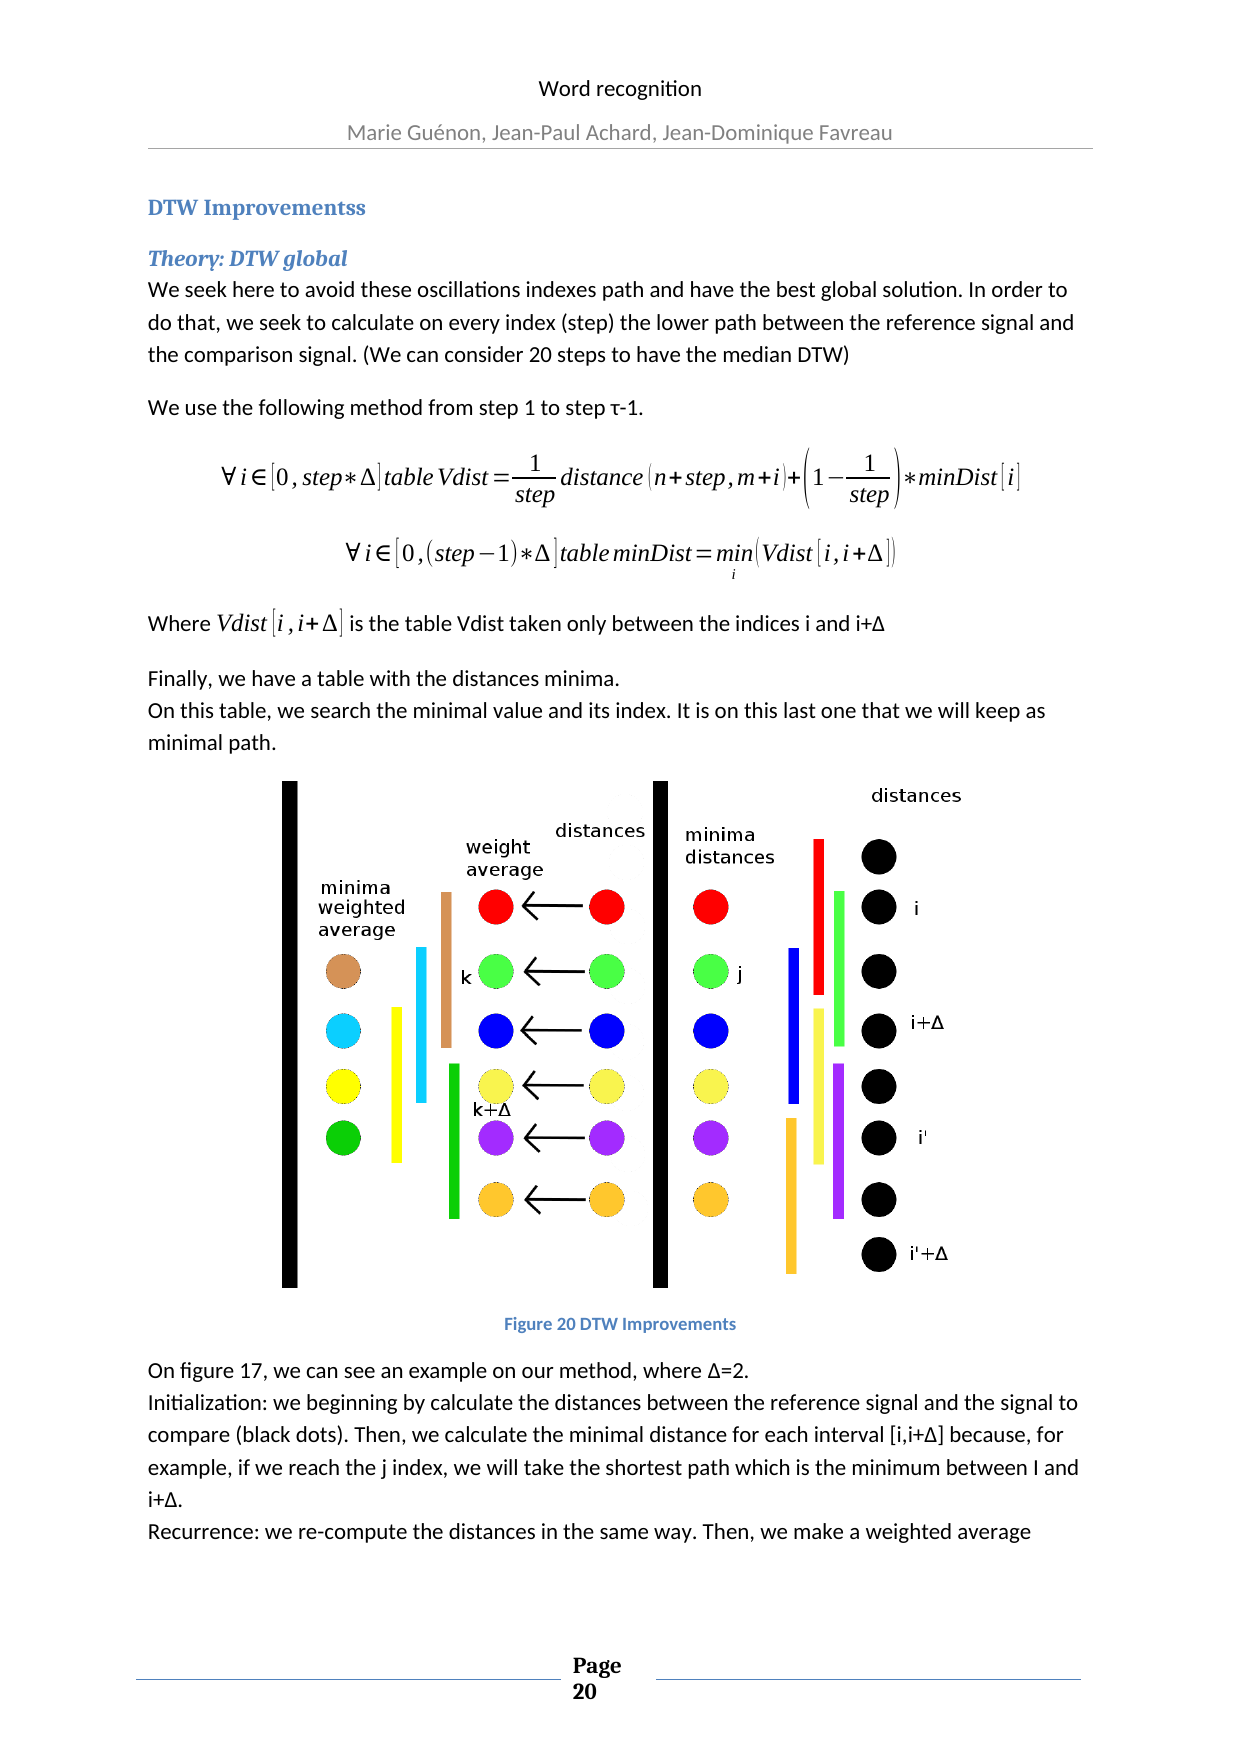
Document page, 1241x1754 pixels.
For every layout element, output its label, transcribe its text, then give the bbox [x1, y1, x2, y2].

text We use the following method from step 1 to step τ-1. [148, 393, 1093, 421]
subtitle DTW Improvementss [148, 194, 1093, 221]
subtitle Theory: DTW global [148, 245, 1093, 272]
text Where is the table Vdist taken only between the indices i and i+Δ [148, 608, 1093, 639]
text We seek here to avoid these oscillations indexes path and have the best global solution. In order to do that, we seek to calculate on every index (step) the lower path between the reference signal and the comparison signal. (We can consider 20 steps to have the median DTW) [148, 276, 1093, 368]
text Figure 20 DTW Improvements [148, 1312, 1093, 1335]
picture [260, 781, 980, 1288]
text Finally, we have a table with the distances minima. On this table, we search the minimal value and its index. It is on this last one that we will keep as minimal path. [148, 664, 1093, 756]
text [148, 1356, 1093, 1545]
